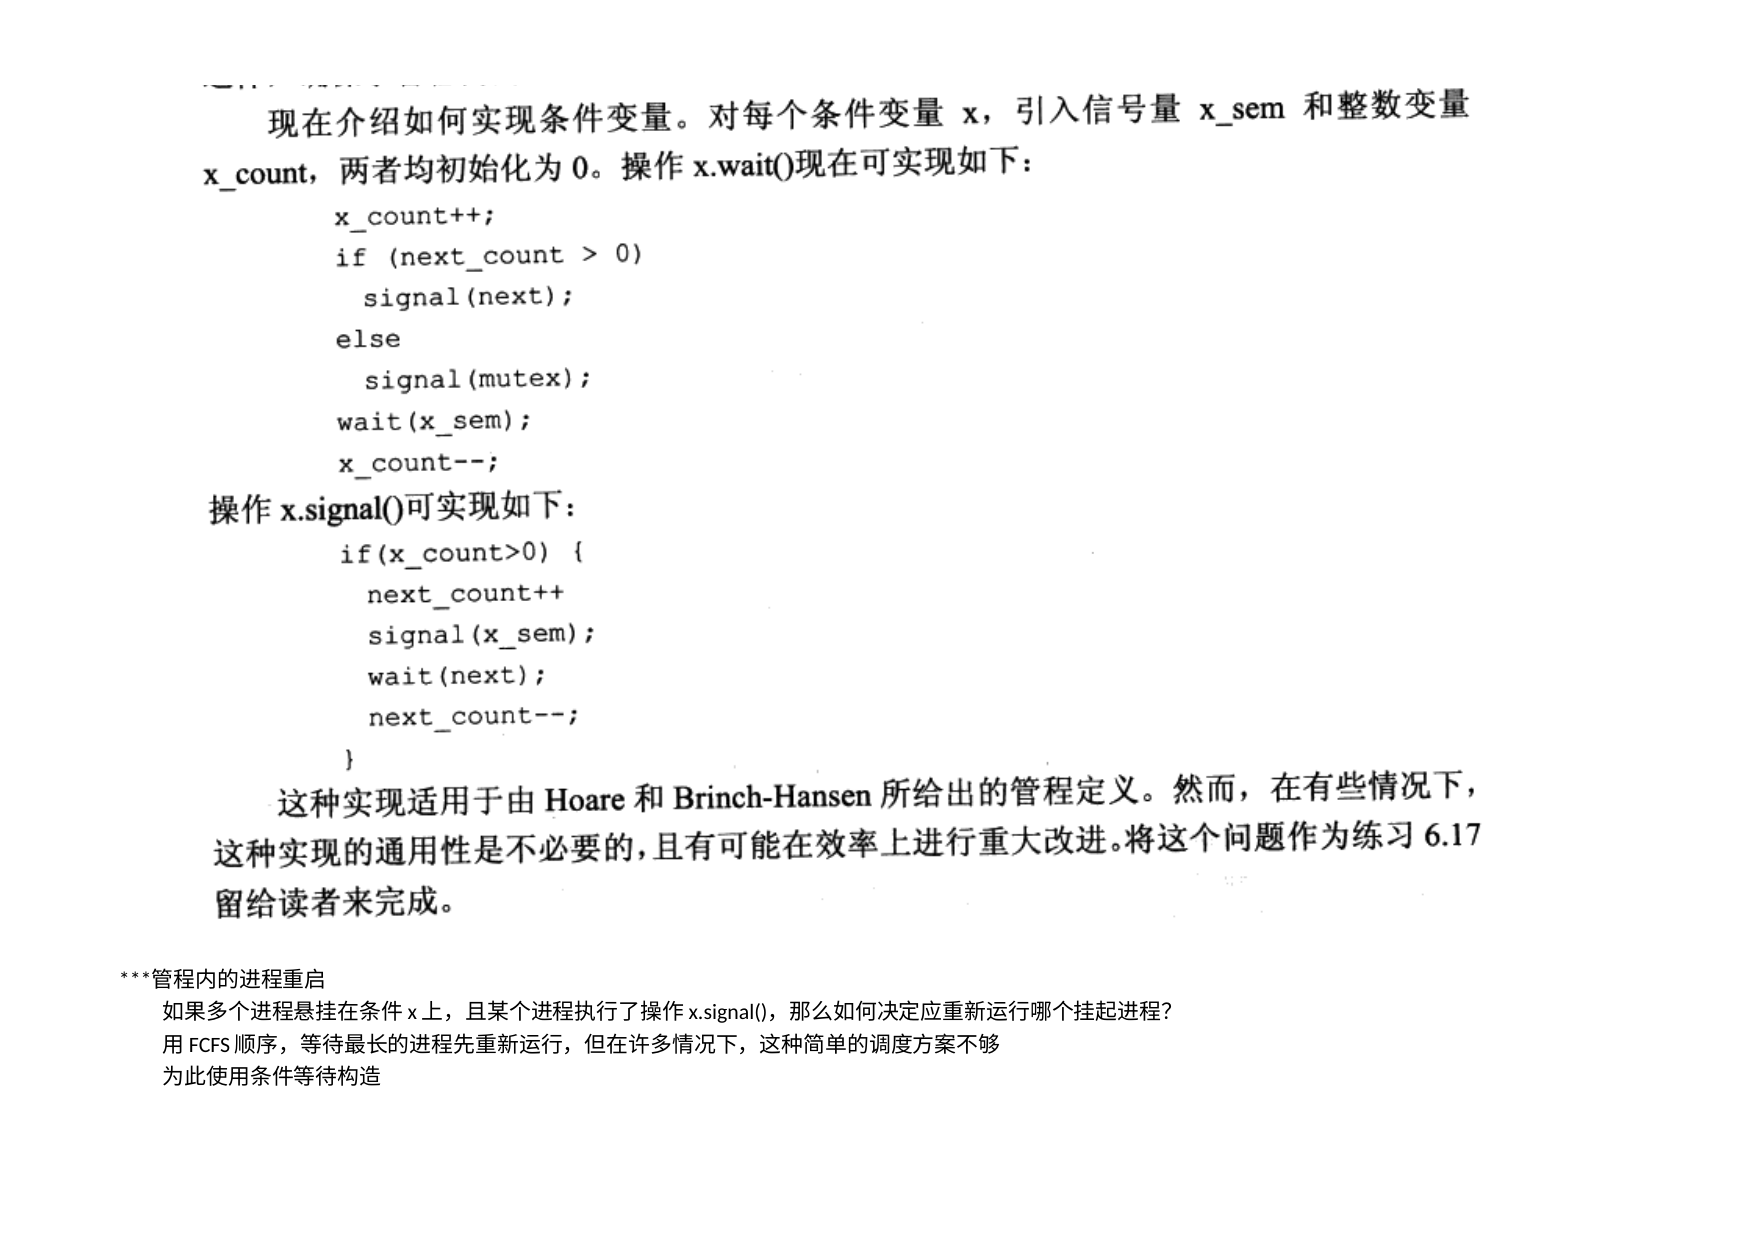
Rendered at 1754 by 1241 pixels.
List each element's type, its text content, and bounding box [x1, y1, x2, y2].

text ***管程内的进程重启 [75, 961, 1679, 994]
text 为此使用条件等待构造 [75, 1059, 1679, 1091]
text 用FCFS顺序，等待最长的进程先重新运行，但在许多情况下，这种简单的调度方案不够 [75, 1026, 1679, 1059]
text 如果多个进程悬挂在条件x上，且某个进程执行了操作x.signal()，那么如何决定应重新运行哪个挂起进程？ [75, 994, 1679, 1026]
